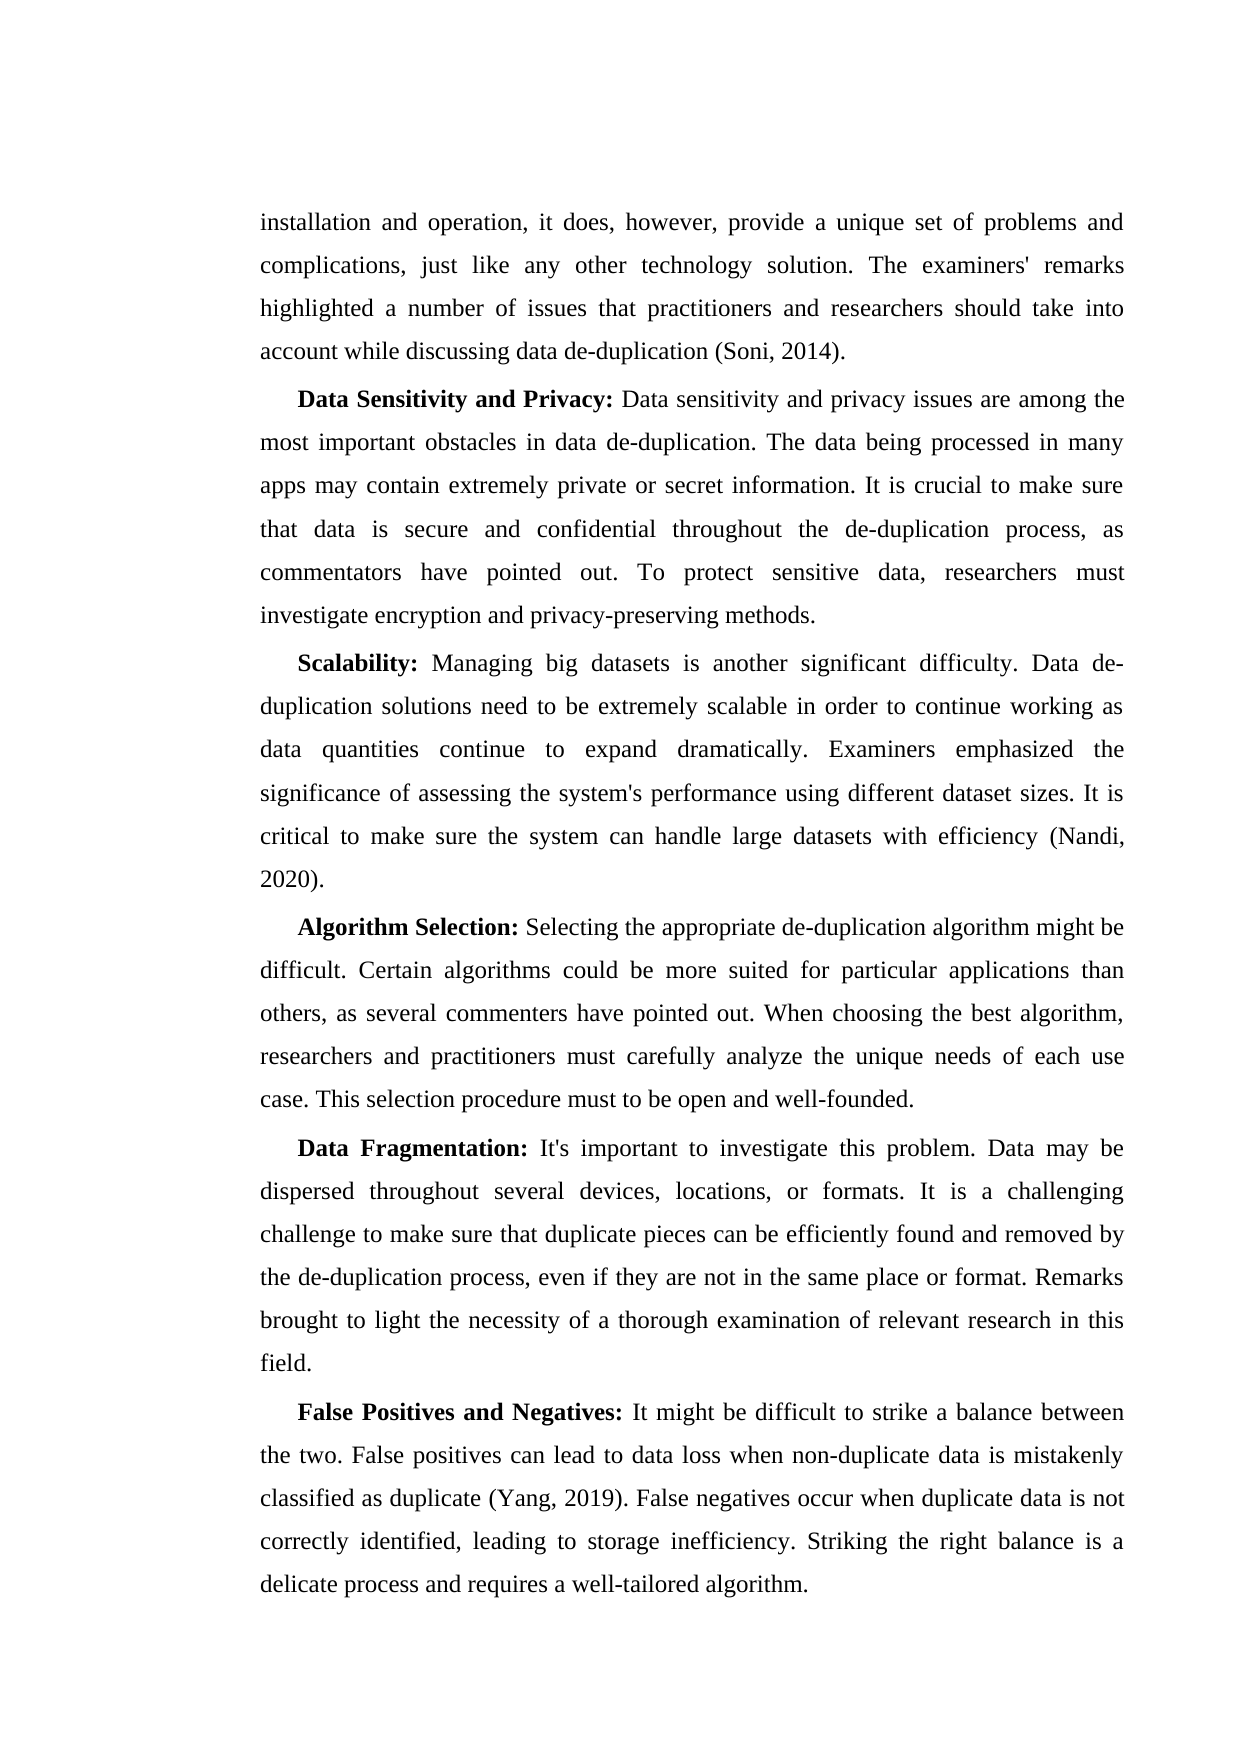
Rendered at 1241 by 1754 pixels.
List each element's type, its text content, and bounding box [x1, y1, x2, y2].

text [260, 207, 1125, 365]
text Data Sensitivity and Privacy: Data sensitivity and privacy issues are among the most important obstacles in data de-duplication. The data being processed in many apps may contain extremely private or secret information. It is crucial to make sure that data is secure and confidential throughout the de-duplication process, as commentators have pointed out. To protect sensitive data, researchers must investigate encryption and privacy-preserving methods. [260, 384, 1125, 629]
text Data Fragmentation: It's important to investigate this problem. Data may be dispersed throughout several devices, locations, or formats. It is a challenging challenge to make sure that duplicate pieces can be efficiently found and removed by the de-duplication process, even if they are not in the same place or format. Remarks brought to light the necessity of a thorough examination of relevant research in this field. [260, 1133, 1125, 1377]
text False Positives and Negatives: It might be difficult to strike a balance between the two. False positives can lead to data loss when non-duplicate data is mistakenly classified as duplicate. False negatives occur when duplicate data is not correctly identified, leading to storage inefficiency. Striking the right balance is a delicate process and requires a well-tailored algorithm. [260, 1397, 1125, 1598]
text Algorithm Selection: Selecting the appropriate de-duplication algorithm might be difficult. Certain algorithms could be more suited for particular applications than others, as several commenters have pointed out. When choosing the best algorithm, researchers and practitioners must carefully analyze the unique needs of each use case. This selection procedure must to be open and well-founded. [260, 912, 1125, 1113]
text Scalability: Managing big datasets is another significant difficulty. Data de-duplication solutions need to be extremely scalable in order to continue working as data quantities continue to expand dramatically. Examiners emphasized the significance of assessing the system's performance using different dataset sizes. It is critical to make sure the system can handle large datasets with efficiency. [260, 648, 1125, 893]
